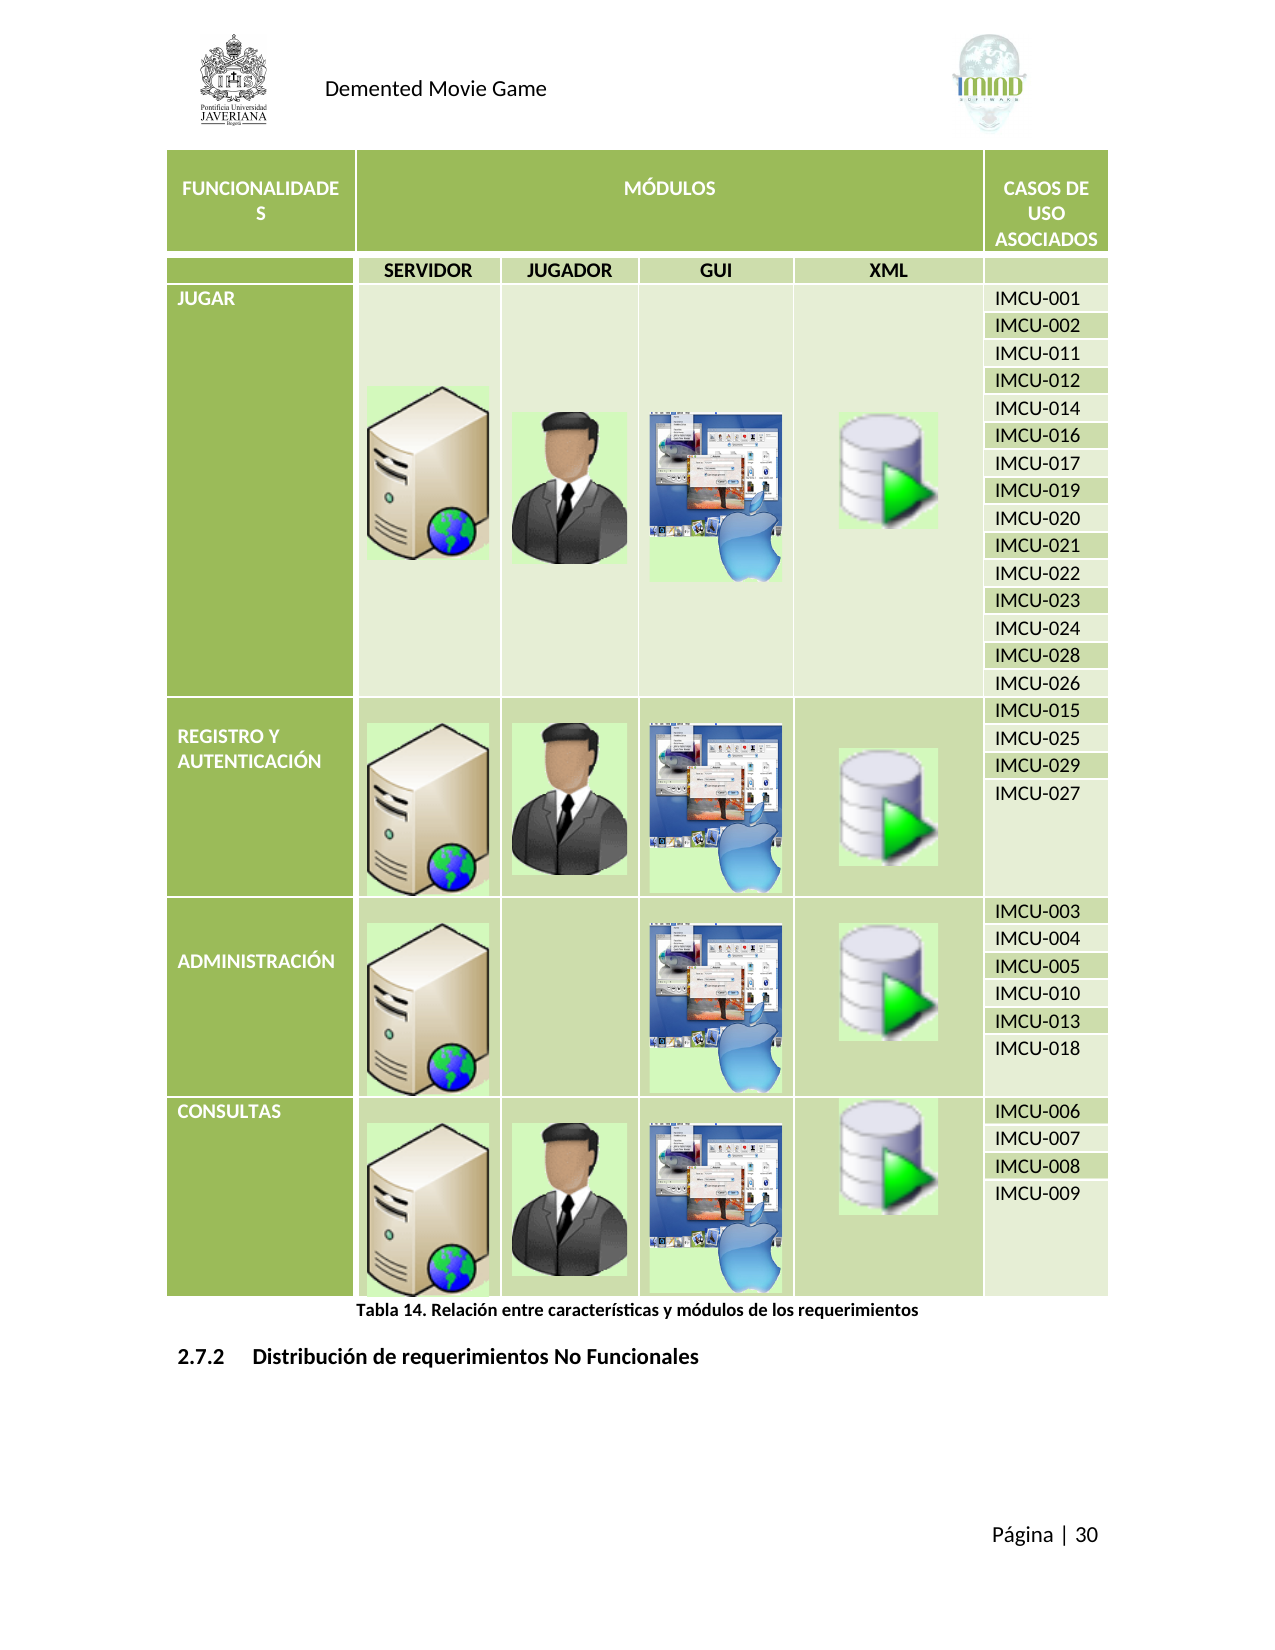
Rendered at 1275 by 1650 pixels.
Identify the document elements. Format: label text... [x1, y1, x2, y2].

table_cell IMCU-002 [985, 313, 1108, 338]
table_cell IMCU-001 [984, 285, 1108, 311]
picture [200, 34, 267, 126]
table_cell [640, 698, 793, 896]
table_cell [794, 285, 983, 696]
picture [649, 412, 783, 582]
picture [649, 1123, 783, 1293]
table_cell IMCU-004 [985, 925, 1108, 951]
table_cell [359, 285, 500, 696]
table_cell IMCU-021 [985, 533, 1108, 558]
table_cell IMCU-011 [984, 340, 1108, 366]
table_cell IMCU-023 [985, 588, 1108, 613]
table_cell SERVIDOR [359, 258, 500, 283]
table_header MÓDULOS [357, 150, 983, 251]
table_cell CONSULTAS [167, 1098, 353, 1296]
table_cell IMCU-022 [984, 560, 1108, 586]
table_cell IMCU-014 [984, 395, 1108, 421]
table_cell [359, 898, 500, 1096]
table_cell JUGAR [167, 285, 353, 696]
table_cell [167, 258, 353, 283]
table_cell IMCU-025 [985, 725, 1108, 751]
text Tabla 14. Relación entre características y módulos de los requerimientos [177, 1298, 1098, 1321]
table_cell [502, 898, 638, 1096]
table_cell [795, 1098, 983, 1296]
table_cell IMCU-010 [985, 980, 1108, 1006]
table_cell [639, 285, 793, 696]
table_cell JUGADOR [502, 258, 638, 283]
picture [367, 923, 490, 1096]
table_cell IMCU-008 [985, 1153, 1108, 1178]
picture [367, 723, 490, 896]
table_cell [359, 698, 500, 896]
picture [367, 1123, 490, 1297]
table_cell ADMINISTRACIÓN [167, 898, 353, 1096]
table_cell IMCU-019 [985, 478, 1108, 503]
table_cell [502, 698, 638, 896]
table_header CASOS DE USO ASOCIADOS [985, 150, 1108, 251]
picture [838, 412, 939, 529]
table_cell [502, 285, 638, 696]
table_cell [985, 258, 1108, 283]
picture [512, 1123, 628, 1276]
table_cell REGISTRO Y AUTENTICACIÓN [167, 698, 353, 896]
table_cell IMCU-017 [984, 450, 1108, 476]
subtitle Distribución de requerimientos No Funcionales [177, 1342, 1098, 1370]
table_cell IMCU-012 [985, 368, 1108, 393]
table_cell GUI [640, 258, 793, 283]
picture [512, 723, 628, 875]
picture [838, 923, 939, 1041]
table_cell IMCU-013 [985, 1008, 1108, 1033]
table_cell [502, 1098, 638, 1296]
table_cell IMCU-018 [985, 1035, 1108, 1096]
table_cell IMCU-003 [985, 898, 1108, 923]
table_cell IMCU-020 [984, 505, 1108, 531]
table_cell IMCU-016 [985, 423, 1108, 448]
table_cell IMCU-009 [985, 1181, 1108, 1296]
table_cell XML [795, 258, 983, 283]
table_header FUNCIONALIDADES [167, 150, 355, 251]
picture [367, 386, 490, 560]
table_cell [640, 1098, 793, 1296]
picture [649, 723, 783, 893]
table_cell IMCU-015 [985, 698, 1108, 723]
table_cell IMCU-028 [985, 643, 1108, 668]
table_cell IMCU-005 [985, 953, 1108, 978]
picture [951, 34, 1033, 138]
table_cell [795, 898, 983, 1096]
picture [838, 1098, 939, 1215]
table_cell IMCU-029 [985, 753, 1108, 778]
table_cell [795, 698, 983, 896]
picture [512, 412, 628, 564]
picture [838, 748, 939, 866]
table_cell IMCU-006 [985, 1098, 1108, 1123]
table_cell IMCU-026 [984, 670, 1108, 696]
table_cell IMCU-027 [985, 780, 1108, 896]
picture [649, 923, 783, 1093]
table_cell IMCU-024 [984, 615, 1108, 641]
table_cell [640, 898, 793, 1096]
table_cell [359, 1098, 500, 1296]
table_cell IMCU-007 [985, 1126, 1108, 1151]
